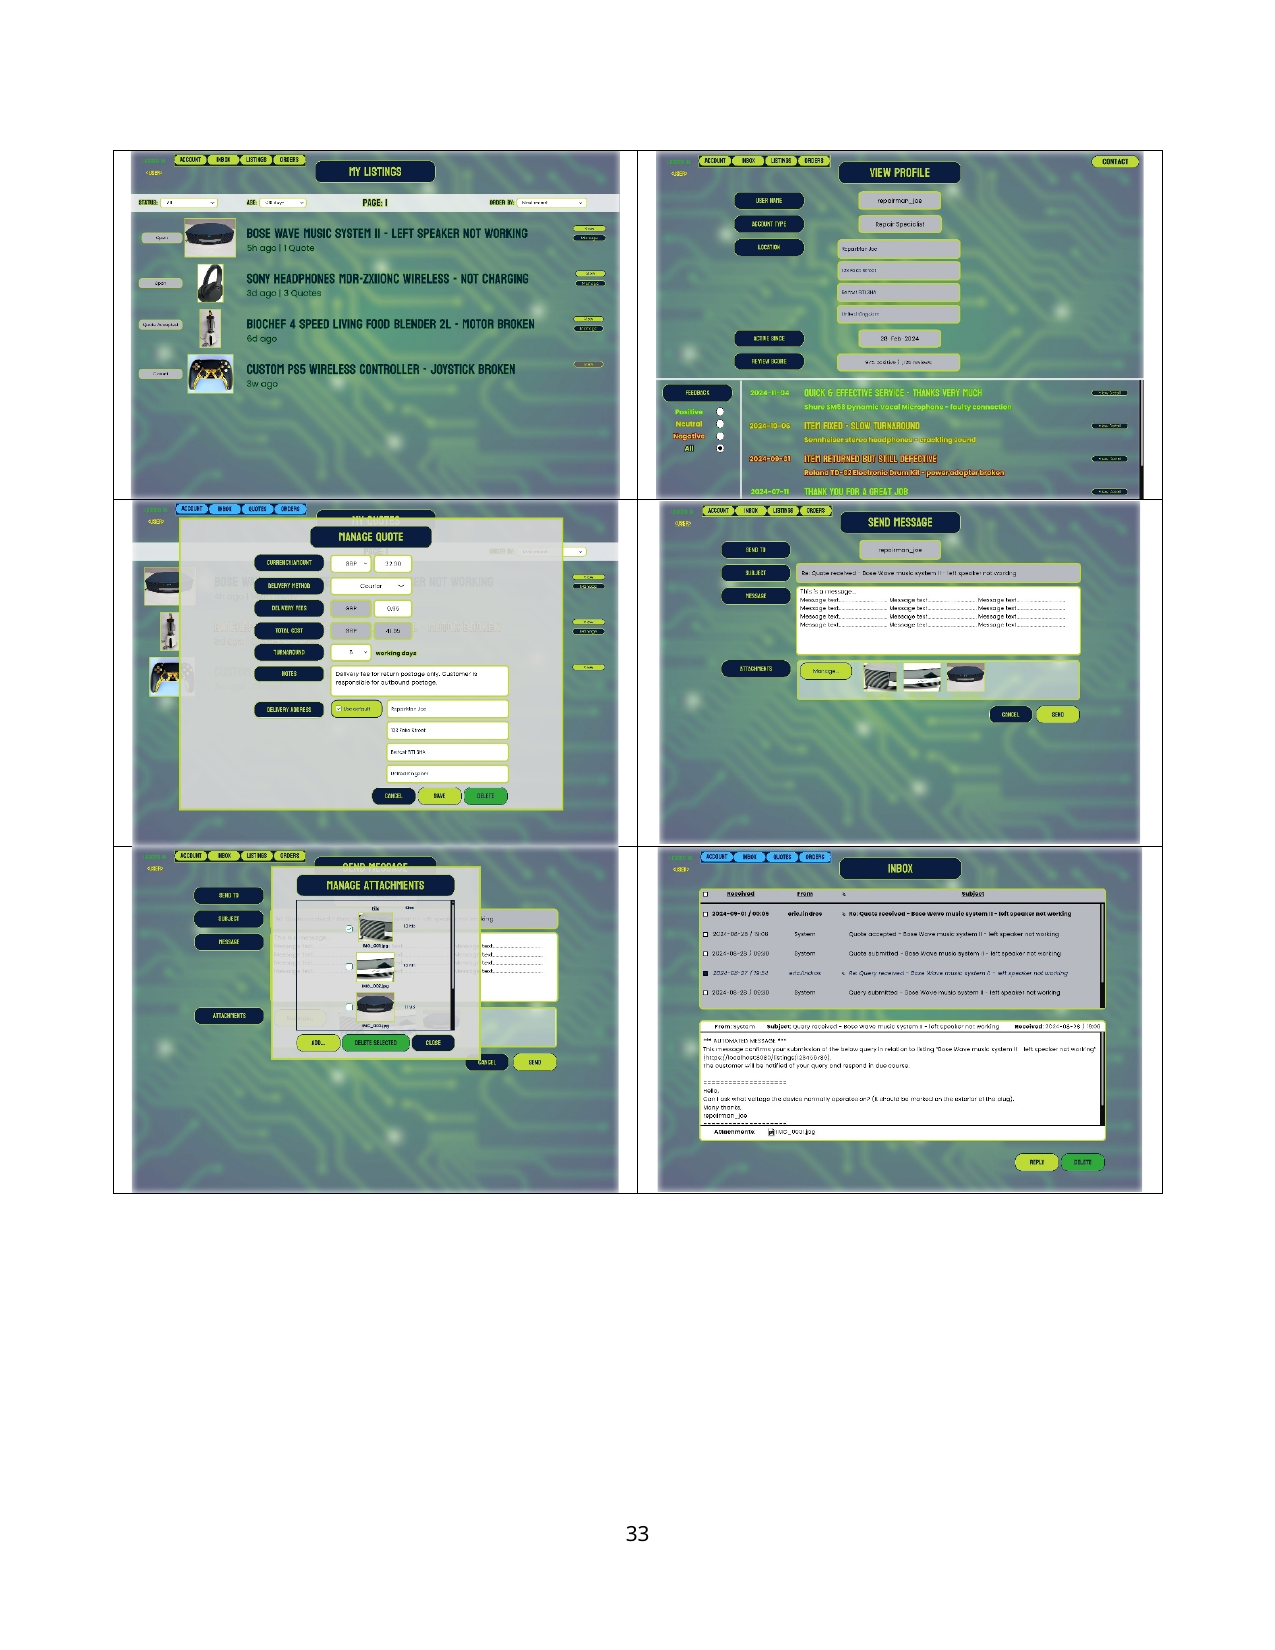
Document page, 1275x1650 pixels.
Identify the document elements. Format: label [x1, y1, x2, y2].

table_cell [1144, 151, 1162, 499]
table_cell [114, 847, 131, 1193]
table_cell [114, 500, 132, 846]
table_cell [638, 151, 656, 499]
table_cell [619, 847, 637, 1193]
picture [131, 500, 619, 1193]
picture [656, 151, 1144, 499]
picture [130, 151, 620, 499]
table_cell [114, 151, 130, 499]
table_cell [620, 151, 637, 499]
picture [659, 501, 1141, 844]
table_cell [619, 500, 637, 846]
table_cell [638, 500, 1162, 846]
picture [657, 847, 1143, 1192]
table_cell [638, 847, 1162, 1193]
